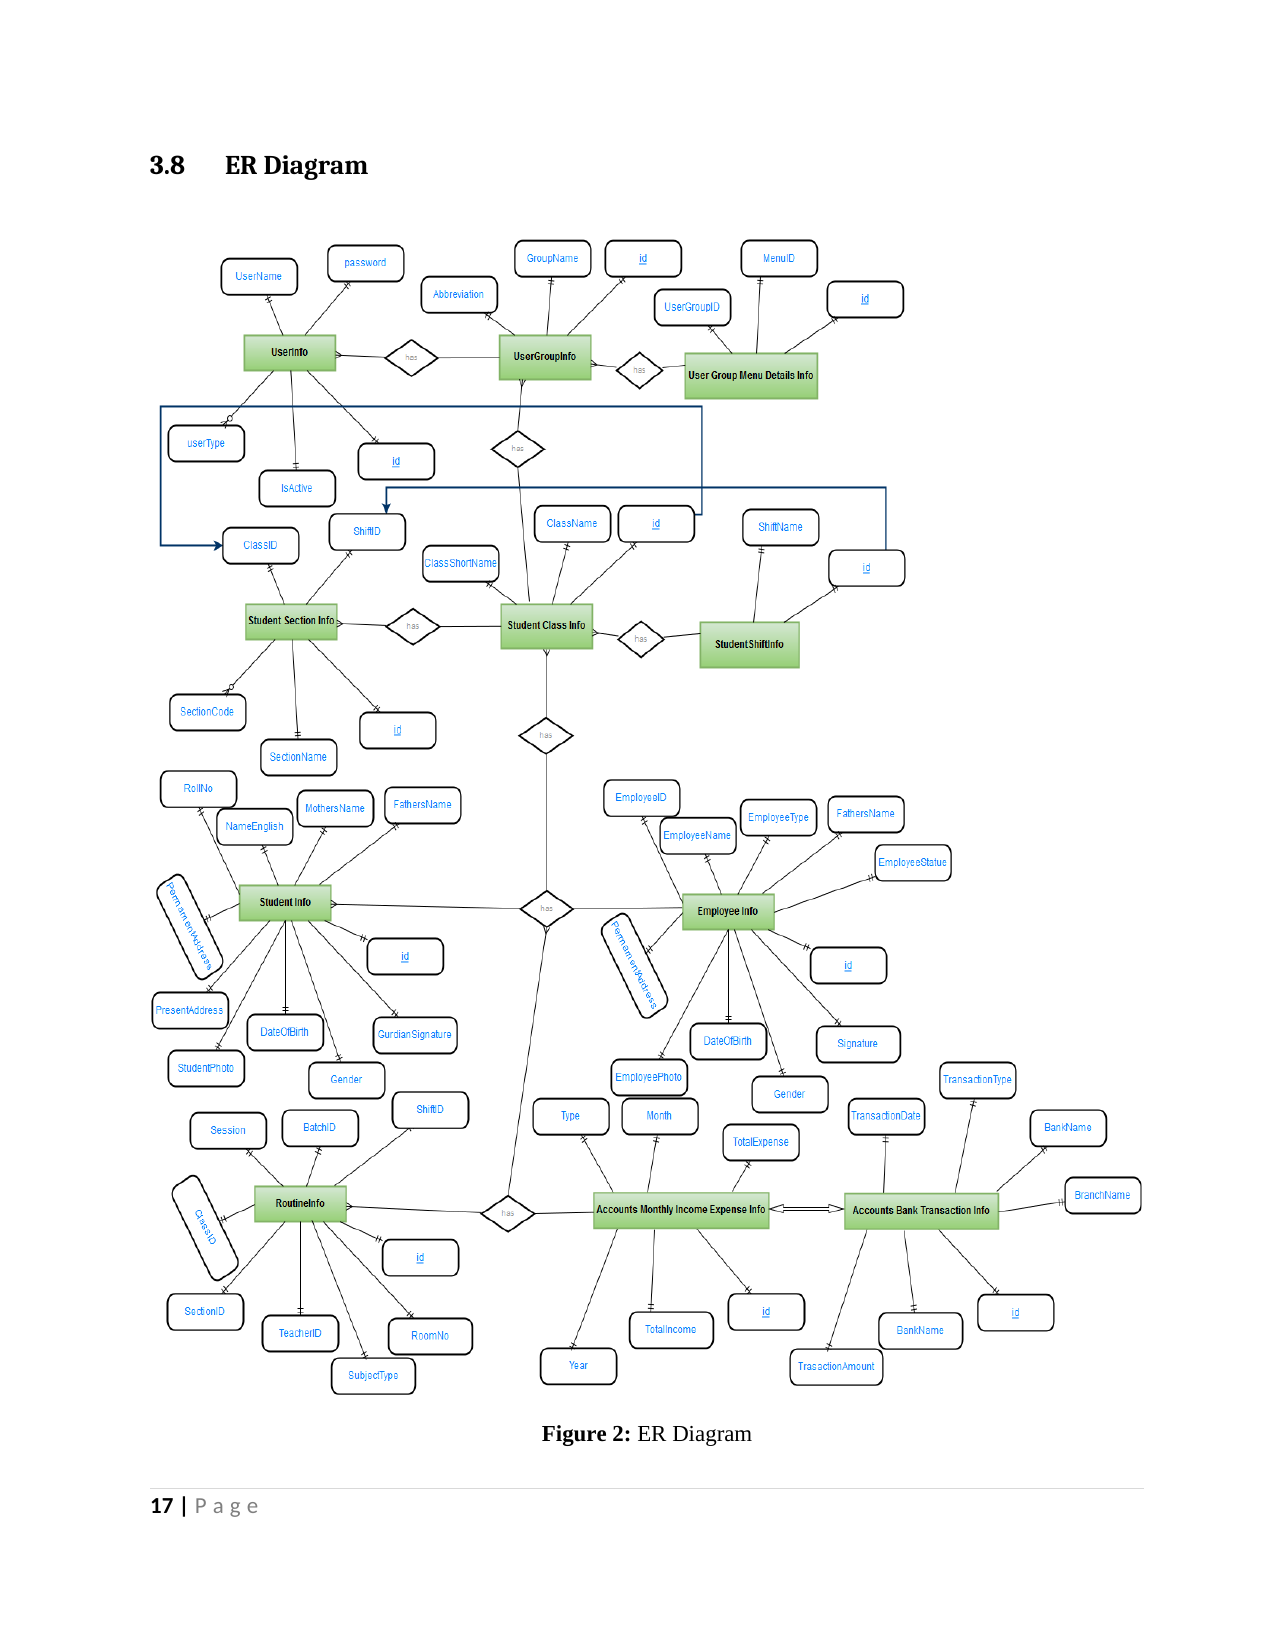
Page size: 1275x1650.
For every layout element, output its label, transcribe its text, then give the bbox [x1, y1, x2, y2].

subtitle ER Diagram [150, 150, 1144, 181]
picture [150, 238, 1142, 1395]
text Figure 2: ER Diagram [150, 1420, 1144, 1446]
